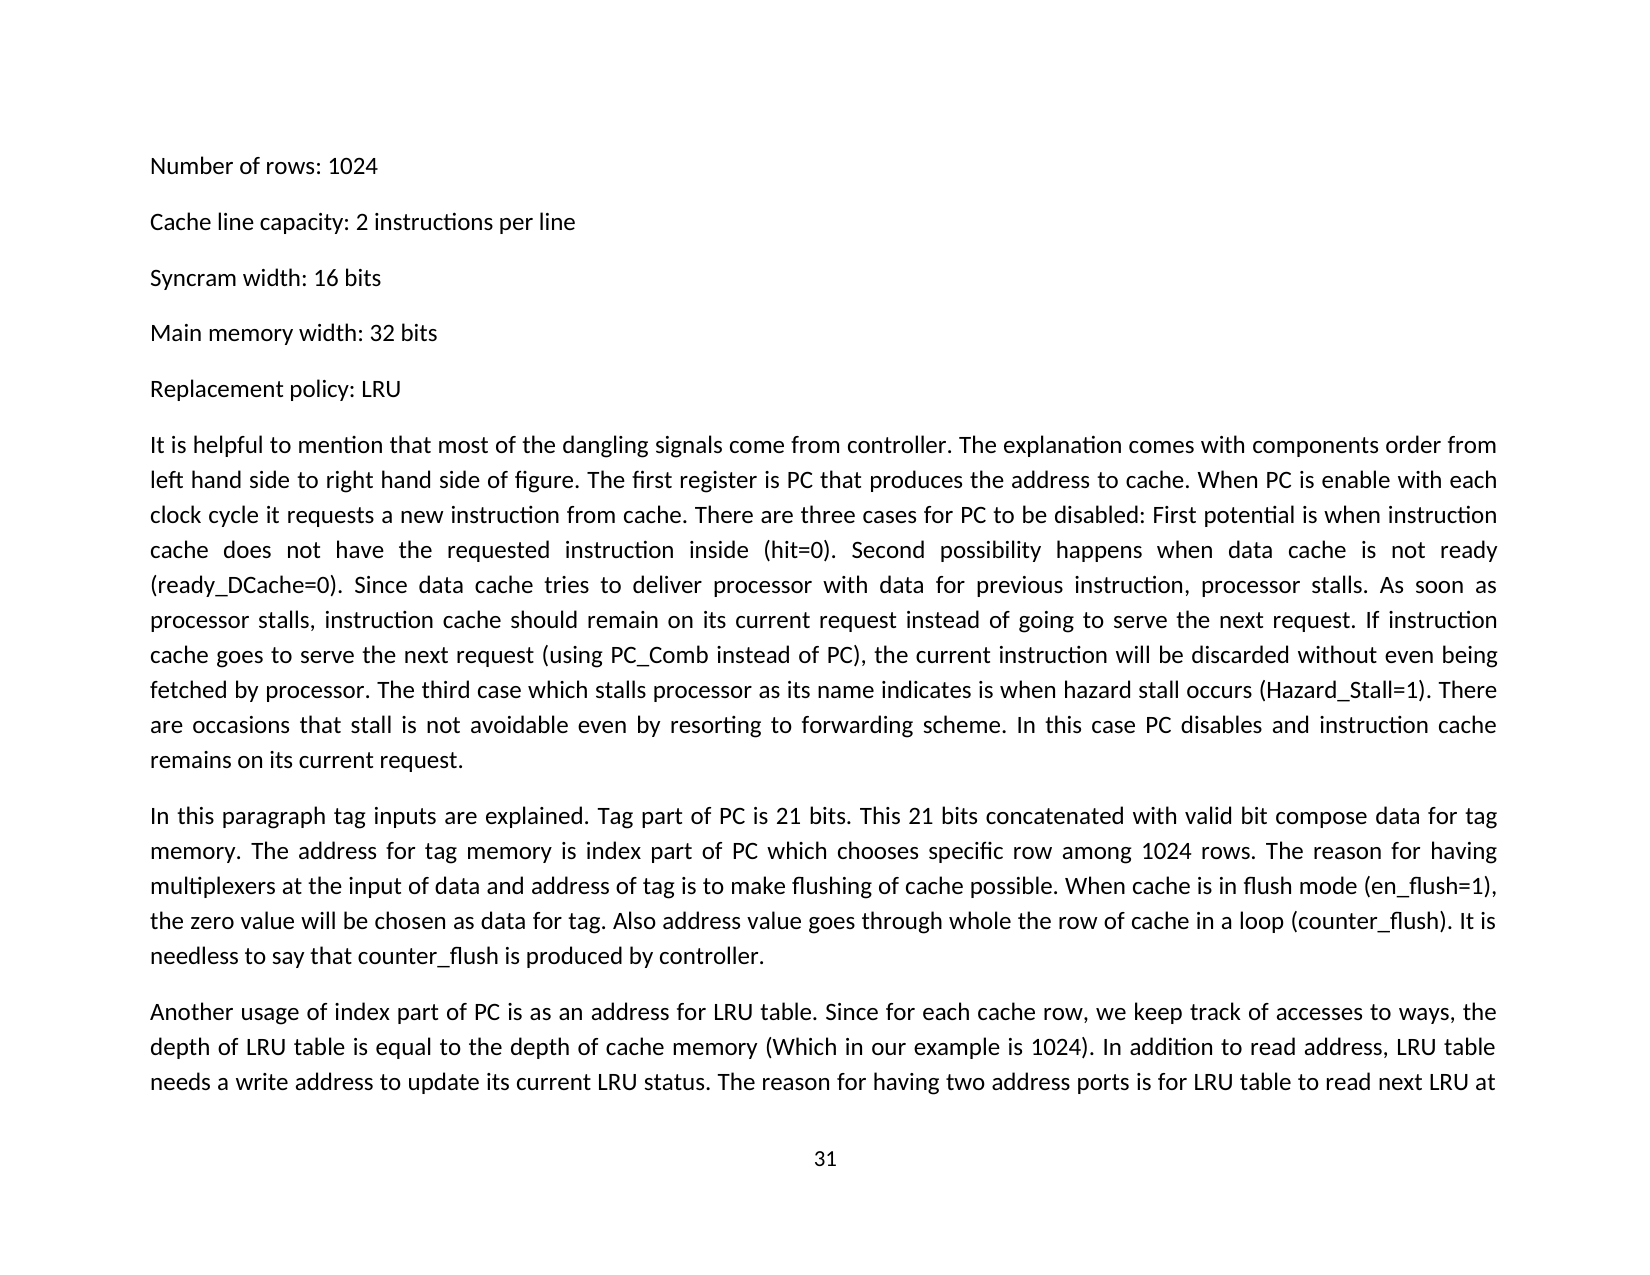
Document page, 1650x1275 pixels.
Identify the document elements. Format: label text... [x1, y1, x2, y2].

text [150, 996, 1500, 1096]
text Main memory width: 32 bits [150, 317, 1500, 348]
text Cache line capacity: 2 instructions per line [150, 206, 1500, 236]
text It is helpful to mention that most of the dangling signals come from controller. The explanation comes with components order from left hand side to right hand side of figure. The first register is PC that produces the address to cache. When PC is enable with each clock cycle it requests a new instruction from cache. There are three cases for PC to be disabled: First potential is when instruction cache does not have the requested instruction inside (hit=0). Second possibility happens when data cache is not ready (ready_DCache=0). Since data cache tries to deliver processor with data for previous instruction, processor stalls. As soon as processor stalls, instruction cache should remain on its current request instead of going to serve the next request. If instruction cache goes to serve the next request (using PC_Comb instead of PC), the current instruction will be discarded without even being fetched by processor. The third case which stalls processor as its name indicates is when hazard stall occurs (Hazard_Stall=1). There are occasions that stall is not avoidable even by resorting to forwarding scheme. In this case PC disables and instruction cache remains on its current request. [150, 429, 1500, 775]
text Syncram width: 16 bits [150, 262, 1500, 292]
text In this paragraph tag inputs are explained. Tag part of PC is 21 bits. This 21 bits concatenated with valid bit compose data for tag memory. The address for tag memory is index part of PC which chooses specific row among 1024 rows. The reason for having multiplexers at the input of data and address of tag is to make flushing of cache possible. When cache is in flush mode (en_flush=1), the zero value will be chosen as data for tag. Also address value goes through whole the row of cache in a loop (counter_flush). It is needless to say that counter_flush is produced by controller. [150, 800, 1500, 971]
text Replacement policy: LRU [150, 373, 1500, 404]
text Number of rows: 1024 [150, 150, 1500, 181]
